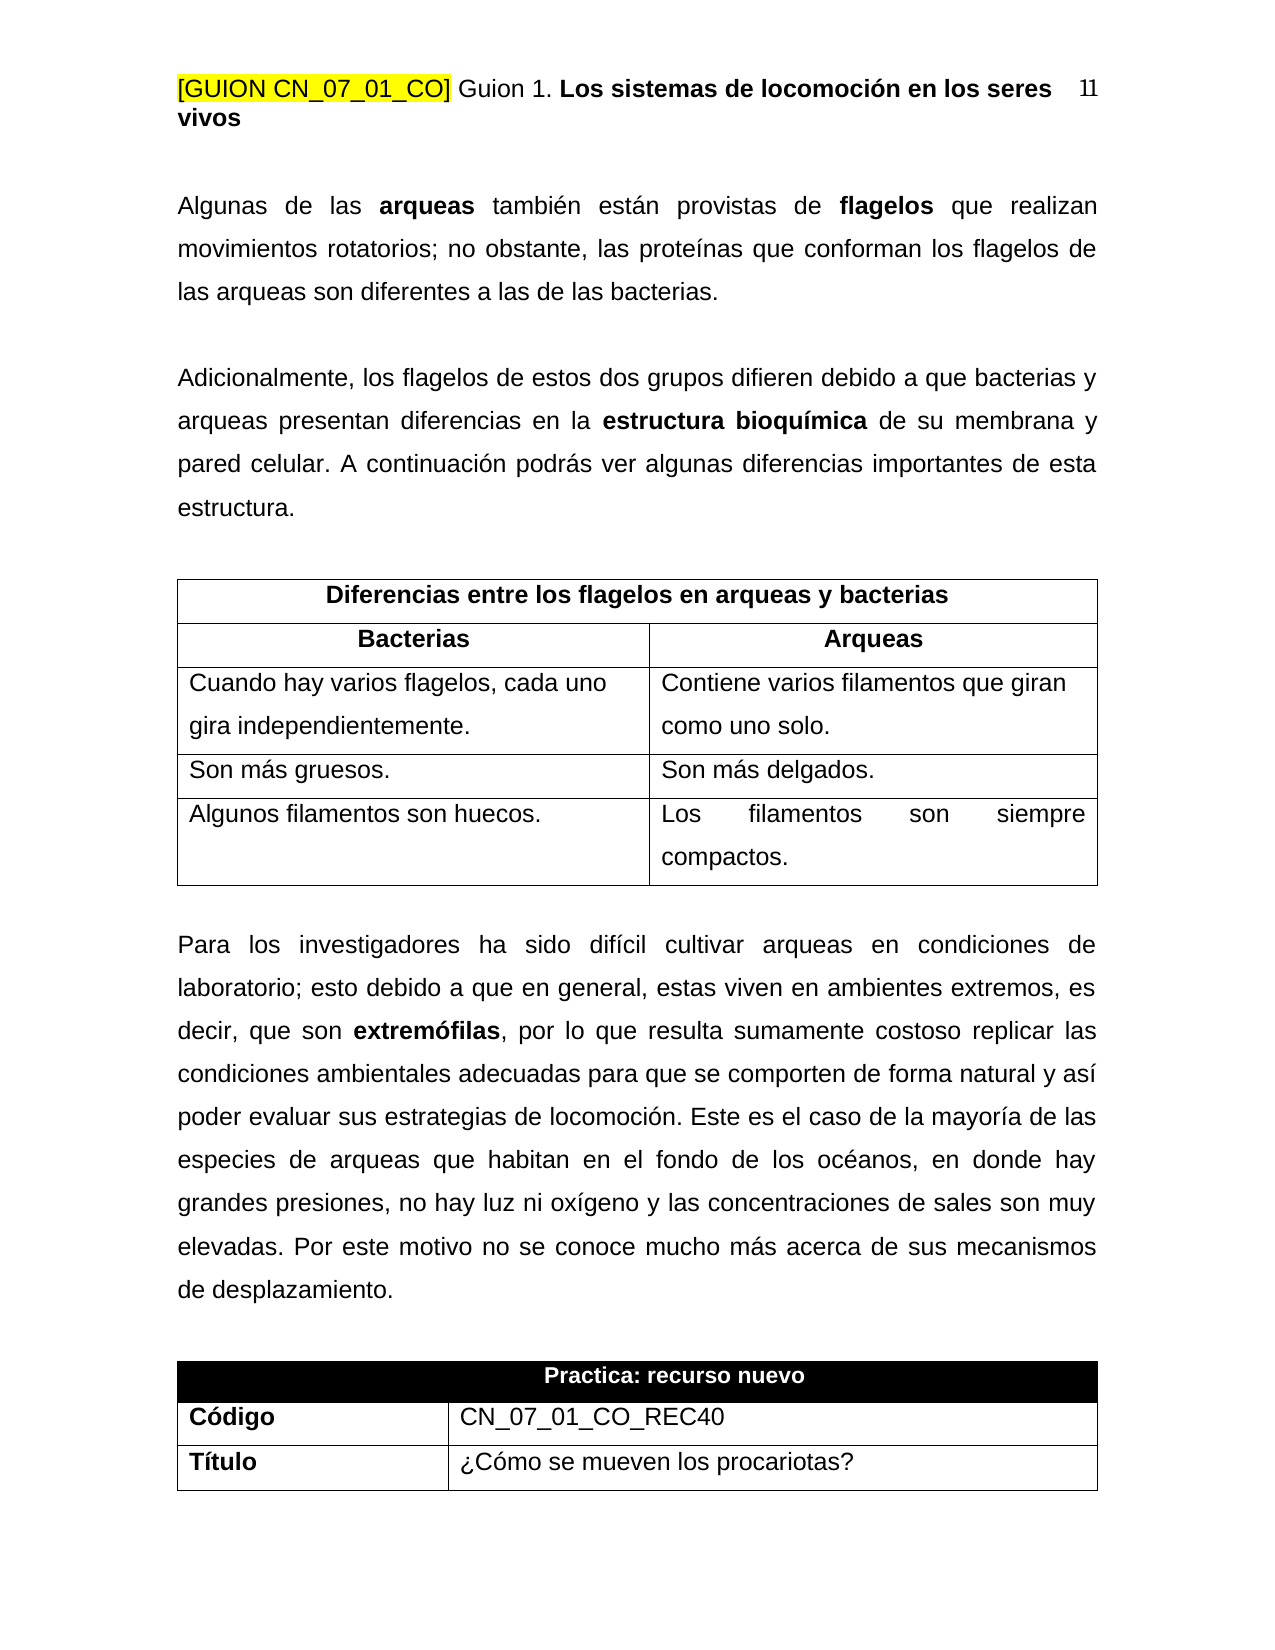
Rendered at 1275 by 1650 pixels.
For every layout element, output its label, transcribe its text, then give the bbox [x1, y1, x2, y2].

table_cell Cuando hay varios flagelos, cada uno gira independientemente. [178, 668, 649, 754]
table_cell ¿Cómo se mueven los procariotas? [449, 1446, 1097, 1489]
table_cell Son más gruesos. [178, 755, 649, 798]
table_cell Los filamentos son siempre compactos. [650, 799, 1097, 885]
text Adicionalmente, los flagelos de estos dos grupos difieren debido a que bacterias y arqueas presentan diferencias en la estructura bioquímica de su membrana y pared celular. A continuación podrás ver algunas diferencias importantes de esta estructura. [177, 363, 1098, 521]
table_header Diferencias entre los flagelos en arqueas y bacterias [178, 580, 1097, 623]
table_cell Algunos filamentos son huecos. [178, 799, 649, 885]
table_cell CN_07_01_CO_REC40 [449, 1403, 1097, 1445]
table_cell Son más delgados. [650, 755, 1097, 798]
text Algunas de las arqueas también están provistas de flagelos que realizan movimientos rotatorios; no obstante, las proteínas que conforman los flagelos de las arqueas son diferentes a las de las bacterias. [177, 191, 1098, 306]
table_cell Bacterias [178, 624, 649, 667]
table_header Practica: recurso nuevo [178, 1362, 1097, 1401]
table_cell Arqueas [650, 624, 1097, 667]
text Para los investigadores ha sido difícil cultivar arqueas en condiciones de laboratorio; esto debido a que en general, estas viven en ambientes extremos, es decir, que son extremófilas, por lo que resulta sumamente costoso replicar las condiciones ambientales adecuadas para que se comporten de forma natural y así poder evaluar sus estrategias de locomoción. Este es el caso de la mayoría de las especies de arqueas que habitan en el fondo de los océanos, en donde hay grandes presiones, no hay luz ni oxígeno y las concentraciones de sales son muy elevadas. Por este motivo no se conoce mucho más acerca de sus mecanismos de desplazamiento. [177, 929, 1098, 1303]
table_cell Título [178, 1446, 448, 1489]
table_cell Contiene varios filamentos que giran como uno solo. [650, 668, 1097, 754]
table_cell Código [178, 1403, 448, 1445]
